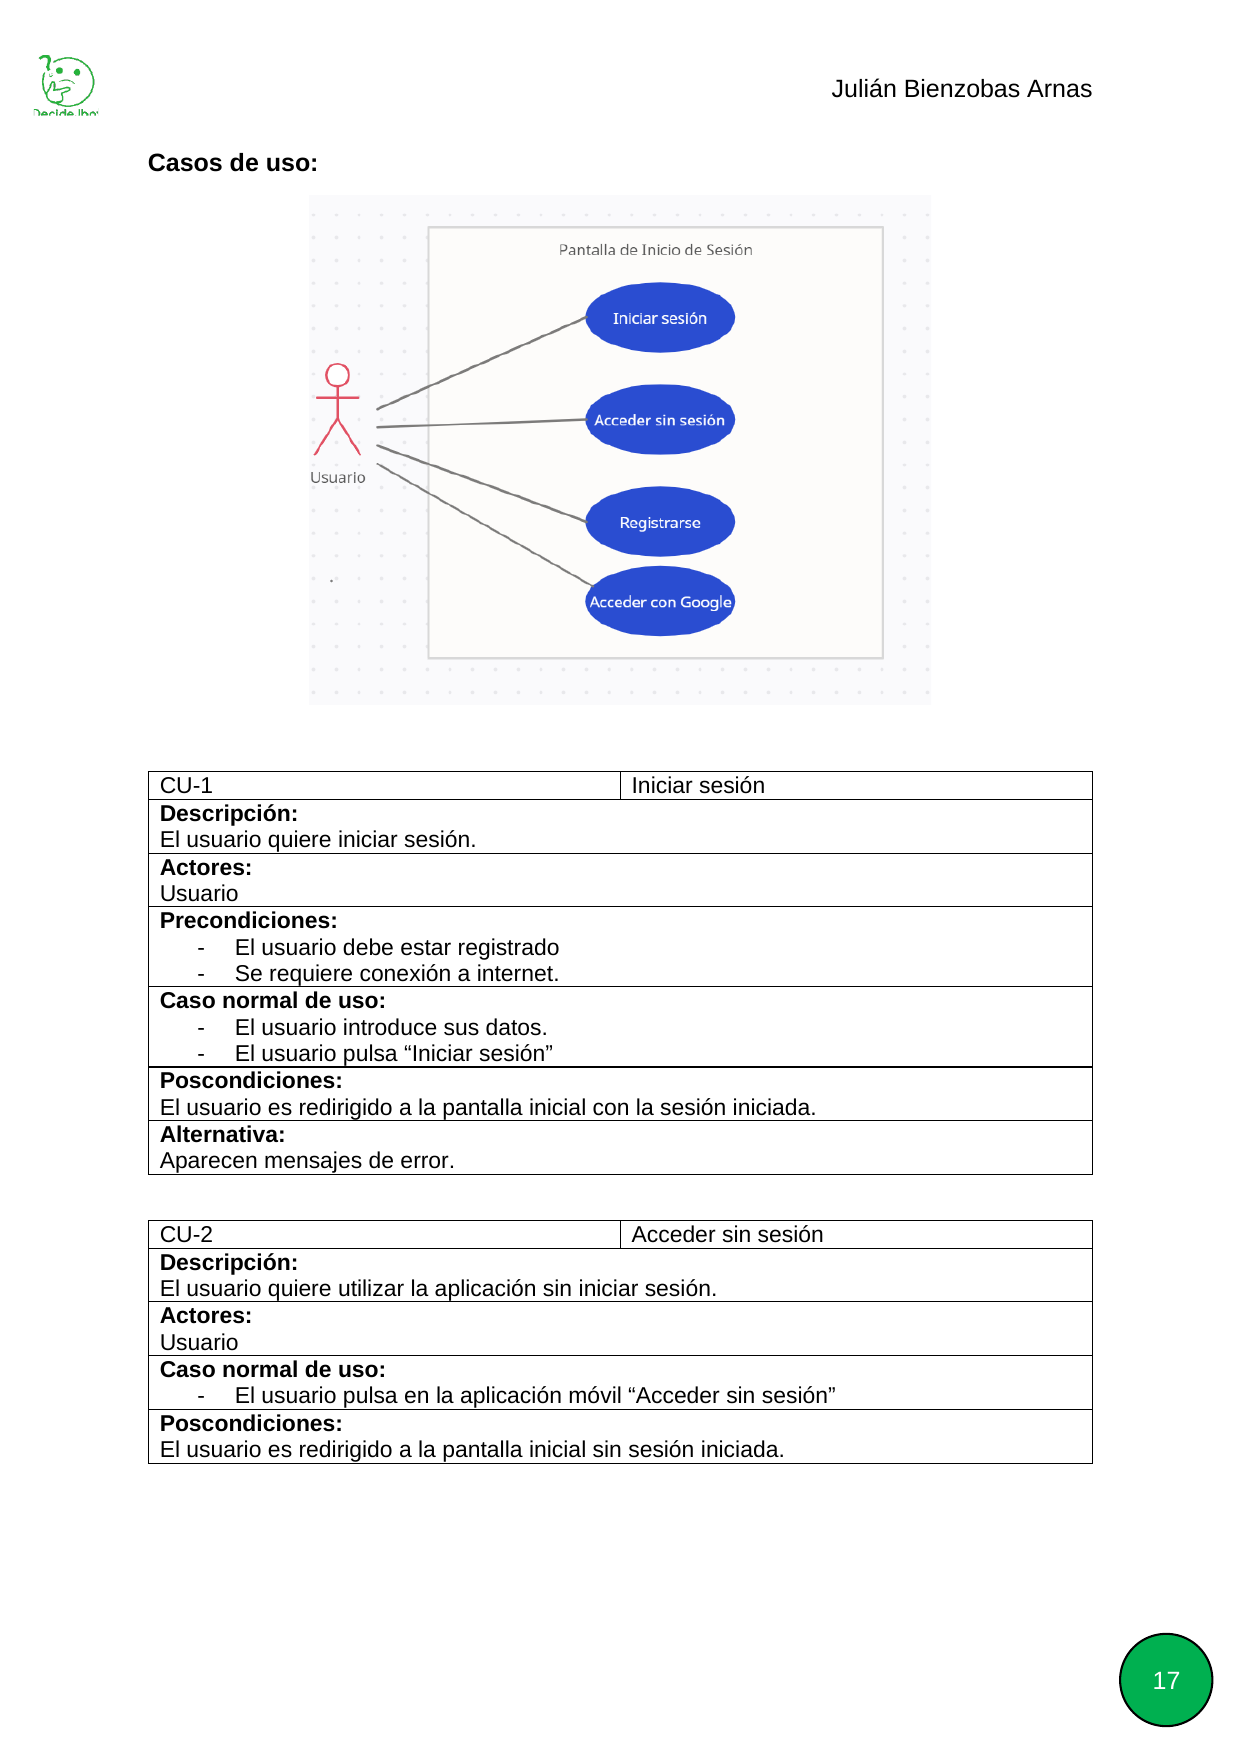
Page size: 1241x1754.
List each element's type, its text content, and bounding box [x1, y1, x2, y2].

picture [32, 55, 99, 114]
table_cell Caso normal de uso: El usuario pulsa en la aplicación móvil “Acceder sin sesión” [149, 1356, 1092, 1409]
table_cell Actores: Usuario [149, 854, 1092, 906]
table_header Iniciar sesión [621, 772, 1092, 799]
table_cell Descripción: El usuario quiere iniciar sesión. [149, 800, 1092, 852]
table_header Acceder sin sesión [621, 1221, 1092, 1247]
table_header CU-2 [149, 1221, 620, 1247]
table_header CU-1 [149, 772, 620, 799]
table_cell Descripción: El usuario quiere utilizar la aplicación sin iniciar sesión. [149, 1249, 1092, 1301]
table_cell Actores: Usuario [149, 1302, 1092, 1355]
picture [309, 195, 932, 705]
table_cell Poscondiciones: El usuario es redirigido a la pantalla inicial con la sesión iniciada. [149, 1068, 1092, 1120]
text Casos de uso: [148, 148, 1092, 176]
table_cell Alternativa: Aparecen mensajes de error. [149, 1121, 1092, 1174]
table_cell Caso normal de uso: El usuario introduce sus datos. El usuario pulsa “Iniciar sesión” [149, 987, 1092, 1066]
table_cell Poscondiciones: El usuario es redirigido a la pantalla inicial sin sesión iniciada. [149, 1410, 1092, 1462]
table_cell Precondiciones: El usuario debe estar registrado Se requiere conexión a internet. [149, 907, 1092, 986]
